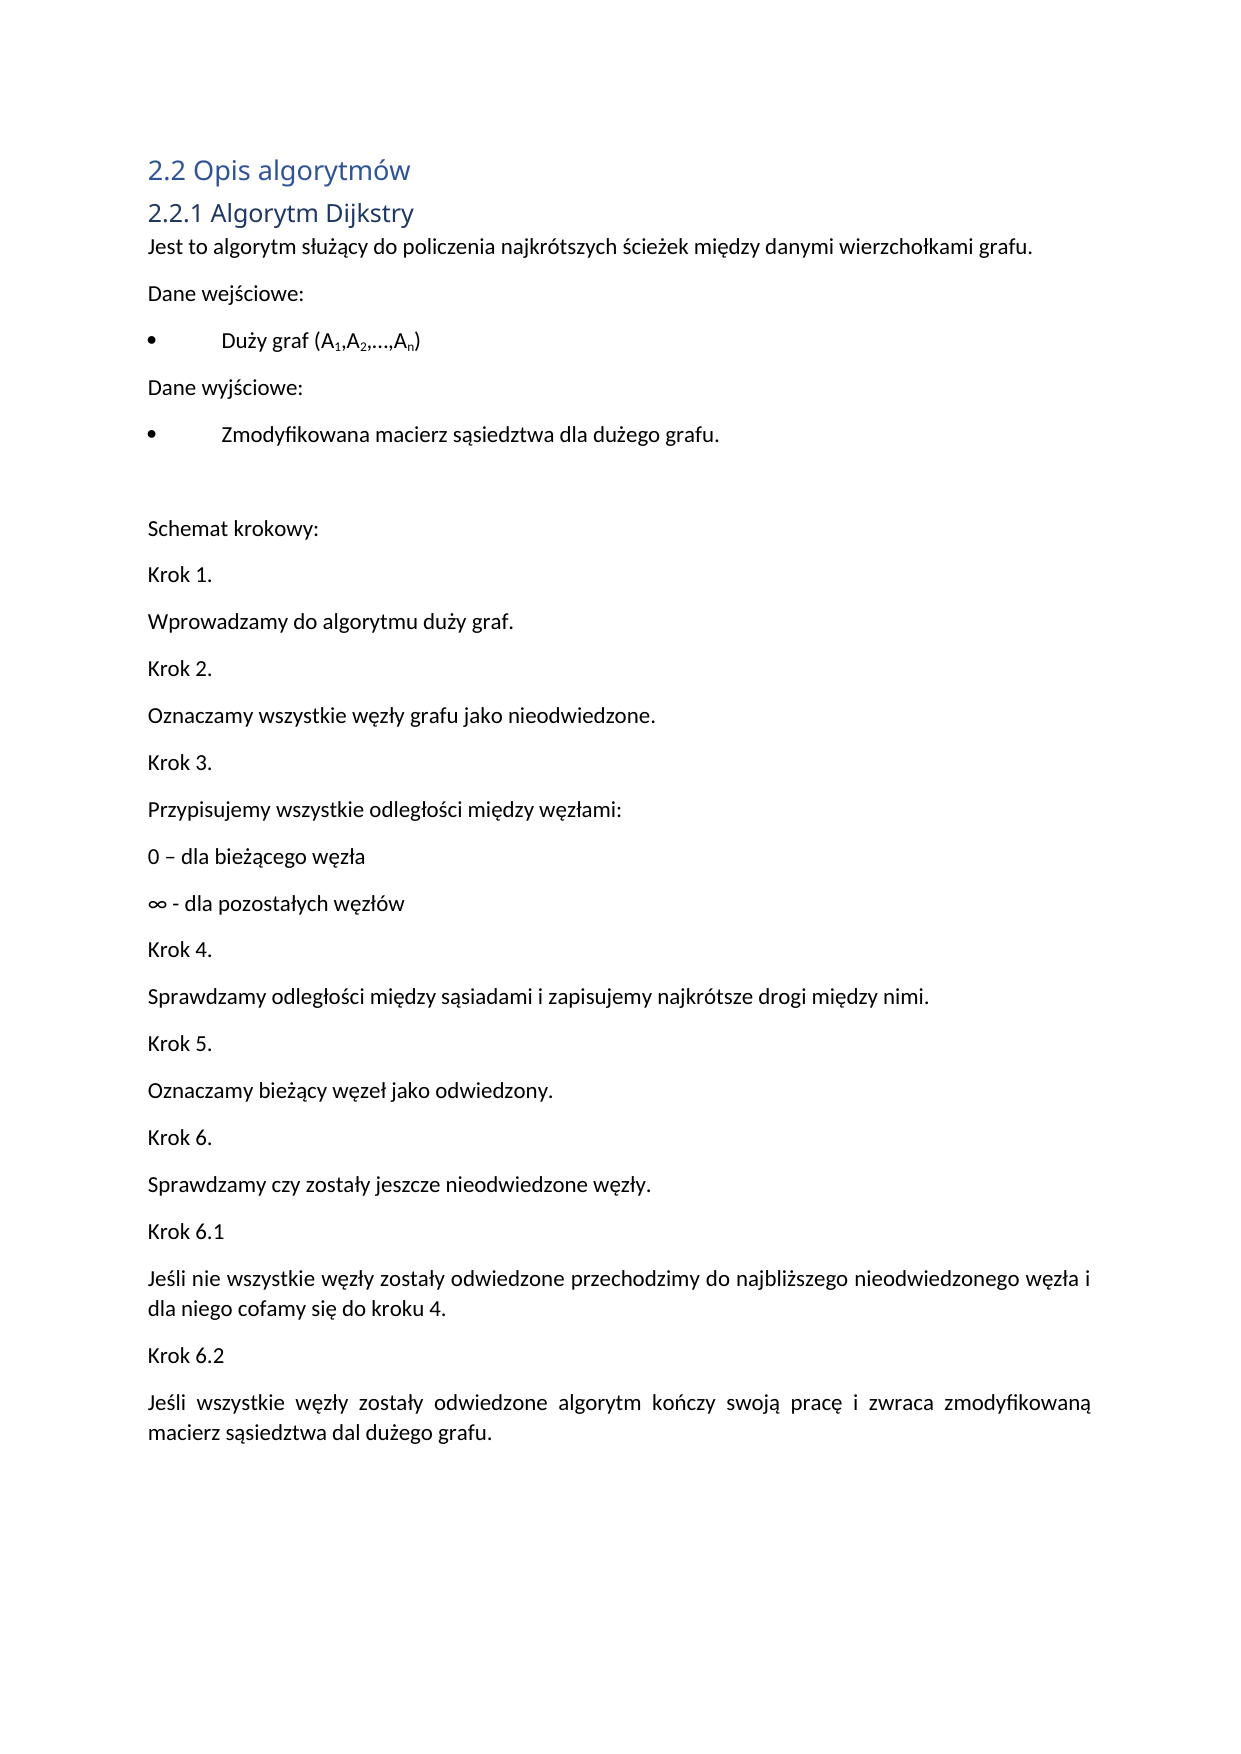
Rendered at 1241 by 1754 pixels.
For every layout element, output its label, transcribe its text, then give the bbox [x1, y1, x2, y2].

text Krok 6. [148, 1123, 1093, 1151]
list Zmodyfikowana macierz sąsiedztwa dla dużego grafu. [148, 420, 1093, 448]
text Sprawdzamy czy zostały jeszcze nieodwiedzone węzły. [148, 1170, 1093, 1198]
text Wprowadzamy do algorytmu duży graf. [148, 607, 1093, 636]
text Sprawdzamy odległości między sąsiadami i zapisujemy najkrótsze drogi między nimi. [148, 982, 1093, 1011]
text Jeśli nie wszystkie węzły zostały odwiedzone przechodzimy do najbliższego nieodwiedzonego węzła i dla niego cofamy się do kroku 4. [148, 1264, 1093, 1322]
text Schemat krokowy: [148, 514, 1093, 542]
text Oznaczamy wszystkie węzły grafu jako nieodwiedzone. [148, 701, 1093, 729]
text Krok 5. [148, 1029, 1093, 1057]
list Duży graf (A1,A2,…,An) [148, 326, 1093, 354]
text Jest to algorytm służący do policzenia najkrótszych ścieżek między danymi wierzchołkami grafu. [148, 232, 1093, 261]
text Krok 3. [148, 748, 1093, 776]
text Dane wyjściowe: [148, 373, 1093, 401]
text Dane wejściowe: [148, 279, 1093, 307]
subtitle 2.2 Opis algorytmów [148, 152, 1093, 189]
text Krok 1. [148, 561, 1093, 589]
text Krok 6.1 [148, 1217, 1093, 1245]
text 0 – dla bieżącego węzła [148, 842, 1093, 870]
subtitle 2.2.1 Algorytm Dijkstry [148, 196, 1093, 230]
text Przypisujemy wszystkie odległości między węzłami: [148, 795, 1093, 823]
text Krok 6.2 [148, 1341, 1093, 1369]
text Jeśli wszystkie węzły zostały odwiedzone algorytm kończy swoją pracę i zwraca zmodyfikowaną macierz sąsiedztwa dal dużego grafu. [148, 1388, 1093, 1446]
text ∞ - dla pozostałych węzłów [148, 889, 1093, 917]
text Oznaczamy bieżący węzeł jako odwiedzony. [148, 1076, 1093, 1104]
text Krok 4. [148, 936, 1093, 964]
text Krok 2. [148, 654, 1093, 682]
